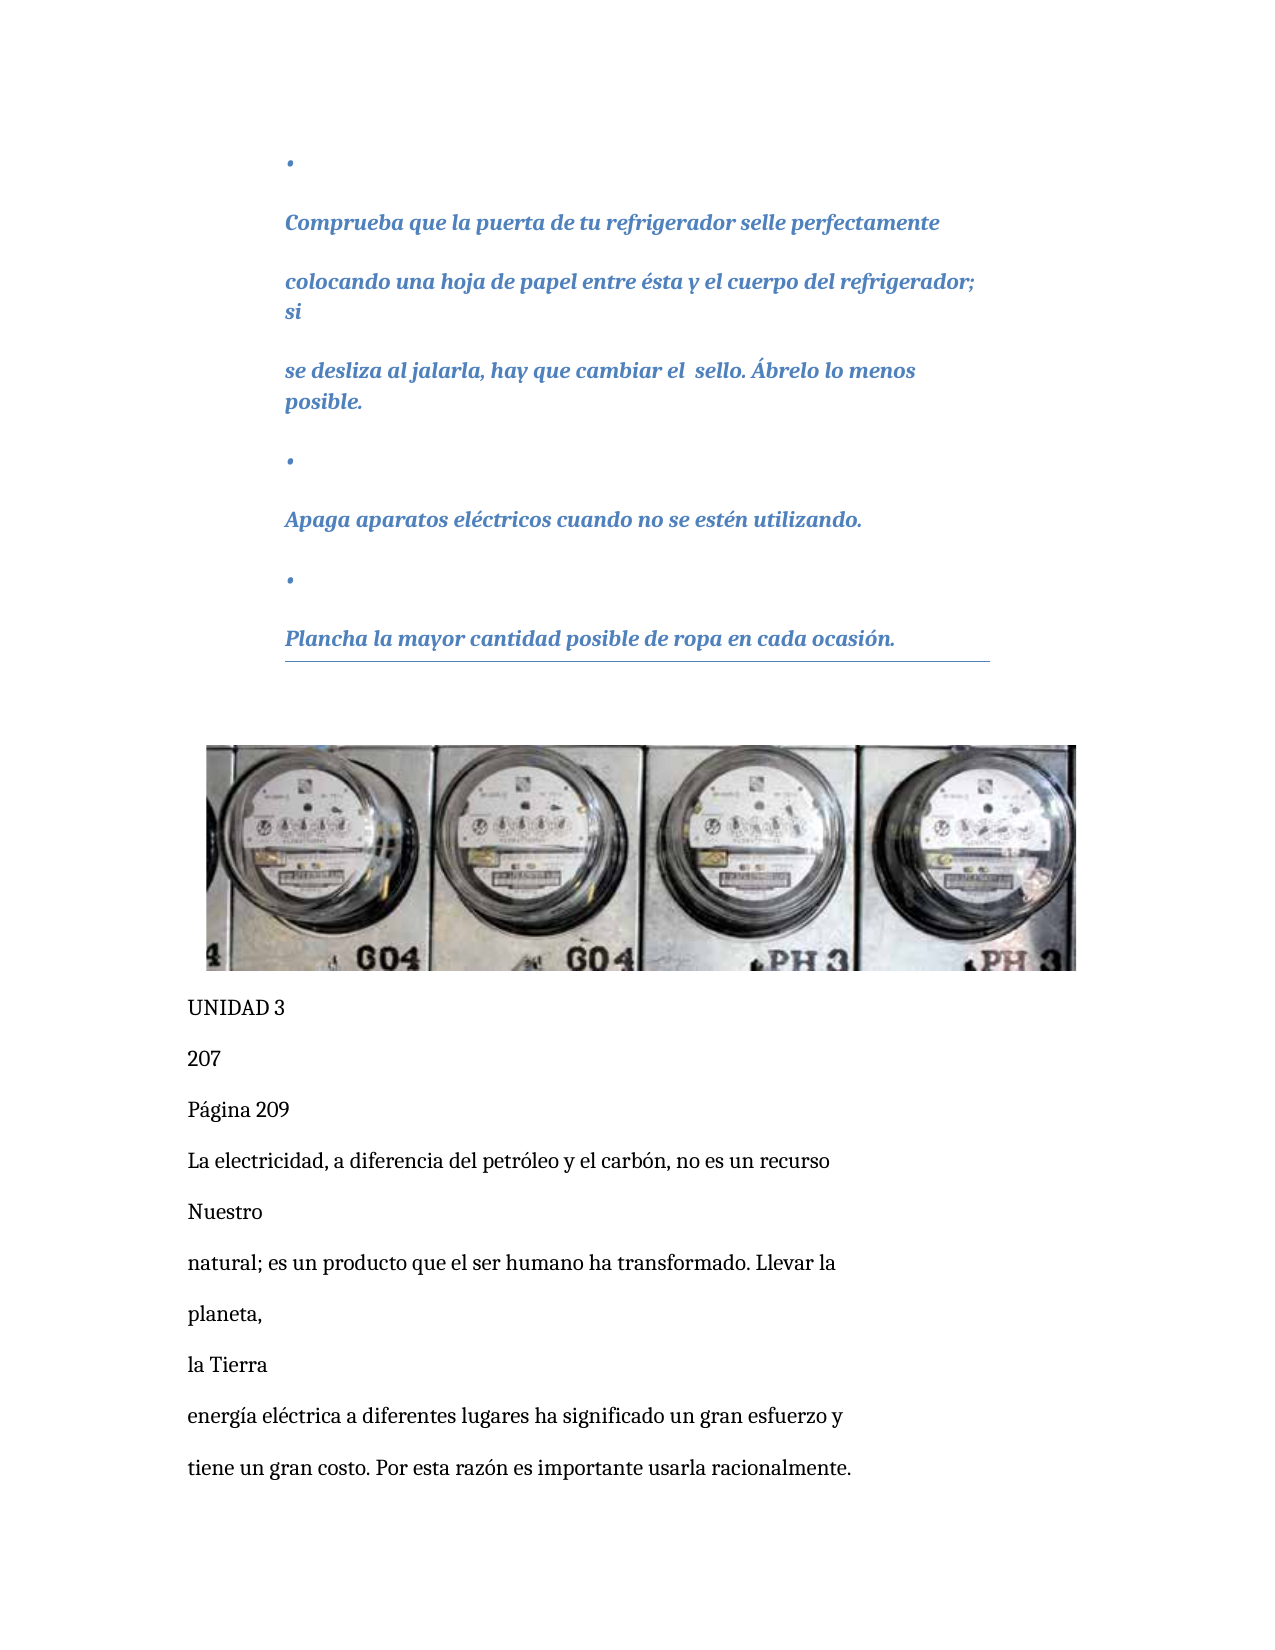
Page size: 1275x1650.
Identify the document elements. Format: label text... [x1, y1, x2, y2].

text tiene un gran costo. Por esta razón es importante usarla racionalmente. [187, 1454, 1087, 1481]
text colocando una hoja de papel entre ésta y el cuerpo del refrigerador; si [285, 269, 990, 325]
text Plancha la mayor cantidad posible de ropa en cada ocasión. [285, 626, 990, 661]
picture [206, 745, 1077, 971]
text • [285, 150, 990, 176]
text la Tierra [187, 1352, 1087, 1378]
text se desliza al jalarla, hay que cambiar el sello. Ábrelo lo menos posible. [285, 358, 990, 415]
text planeta, [187, 1301, 1087, 1327]
text Página 209 [187, 1097, 1087, 1123]
text UNIDAD 3 [187, 995, 1087, 1021]
text 207 [187, 1046, 1087, 1072]
text Nuestro [187, 1199, 1087, 1225]
text Comprueba que la puerta de tu refrigerador selle perfectamente [285, 209, 990, 236]
text natural; es un producto que el ser humano ha transformado. Llevar la [187, 1250, 1087, 1276]
text La electricidad, a diferencia del petróleo y el carbón, no es un recurso [187, 1148, 1087, 1174]
text energía eléctrica a diferentes lugares ha significado un gran esfuerzo y [187, 1403, 1087, 1429]
text Apaga aparatos eléctricos cuando no se estén utilizando. [285, 507, 990, 534]
text • [285, 567, 990, 593]
text • [285, 448, 990, 474]
